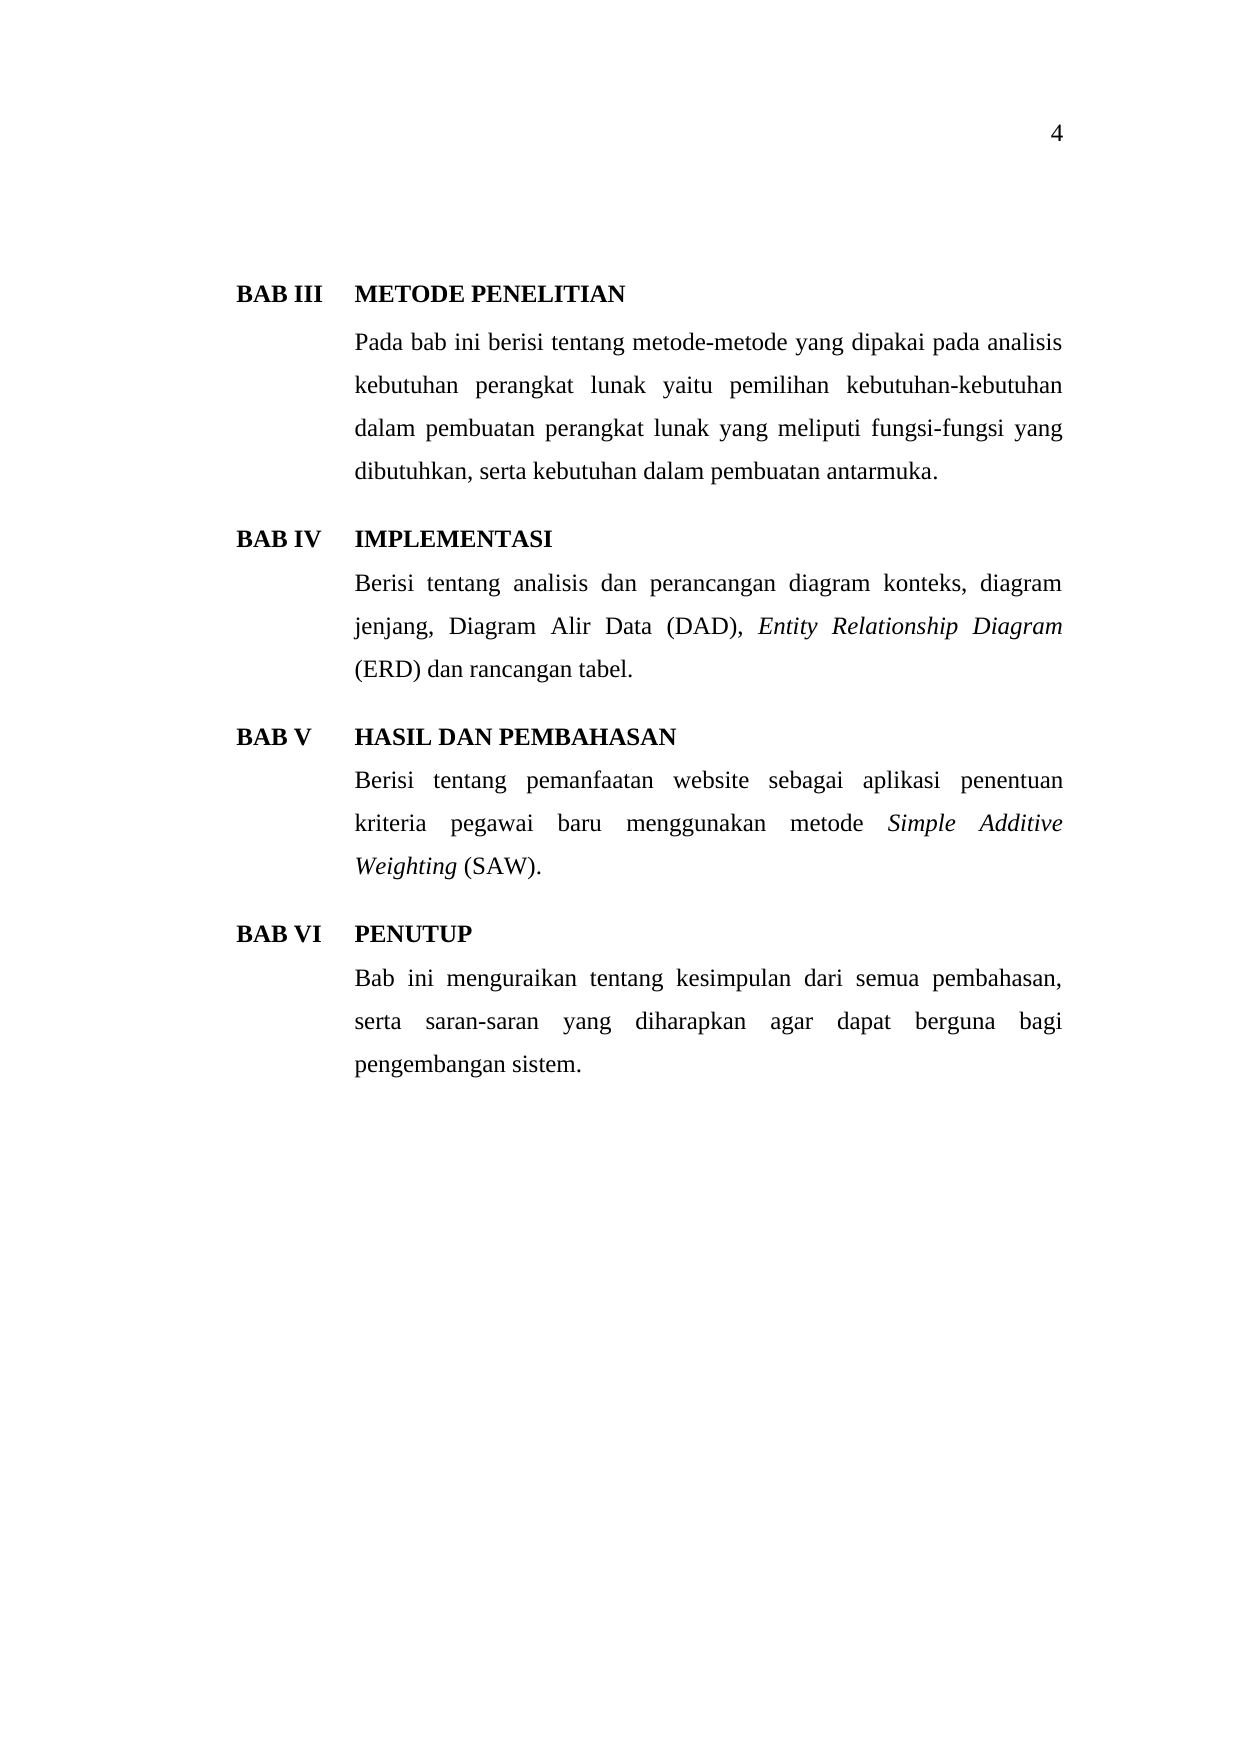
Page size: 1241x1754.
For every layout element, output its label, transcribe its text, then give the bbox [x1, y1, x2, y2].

text BAB III METODE PENELITIAN [236, 279, 1063, 308]
list Berisi tentang analisis dan perancangan diagram konteks, diagram jenjang, Diagram Alir Data (DAD), Entity Relationship Diagram (ERD) dan rancangan tabel. [354, 568, 1063, 683]
list Berisi tentang pemanfaatan website sebagai aplikasi penentuan kriteria pegawai baru menggunakan metode Simple Additive Weighting (SAW). [354, 765, 1063, 880]
text BAB VI PENUTUP [236, 919, 1063, 948]
text BAB IV IMPLEMENTASI [236, 524, 1063, 553]
list Pada bab ini berisi tentang metode-metode yang dipakai pada analisis kebutuhan perangkat lunak yaitu pemilihan kebutuhan-kebutuhan dalam pembuatan perangkat lunak yang meliputi fungsi-fungsi yang dibutuhkan, serta kebutuhan dalam pembuatan antarmuka. [354, 327, 1063, 485]
text Bab ini menguraikan tentang kesimpulan dari semua pembahasan, serta saran-saran yang diharapkan agar dapat berguna bagi pengembangan sistem. [354, 963, 1063, 1078]
text BAB V HASIL DAN PEMBAHASAN [236, 722, 1063, 751]
